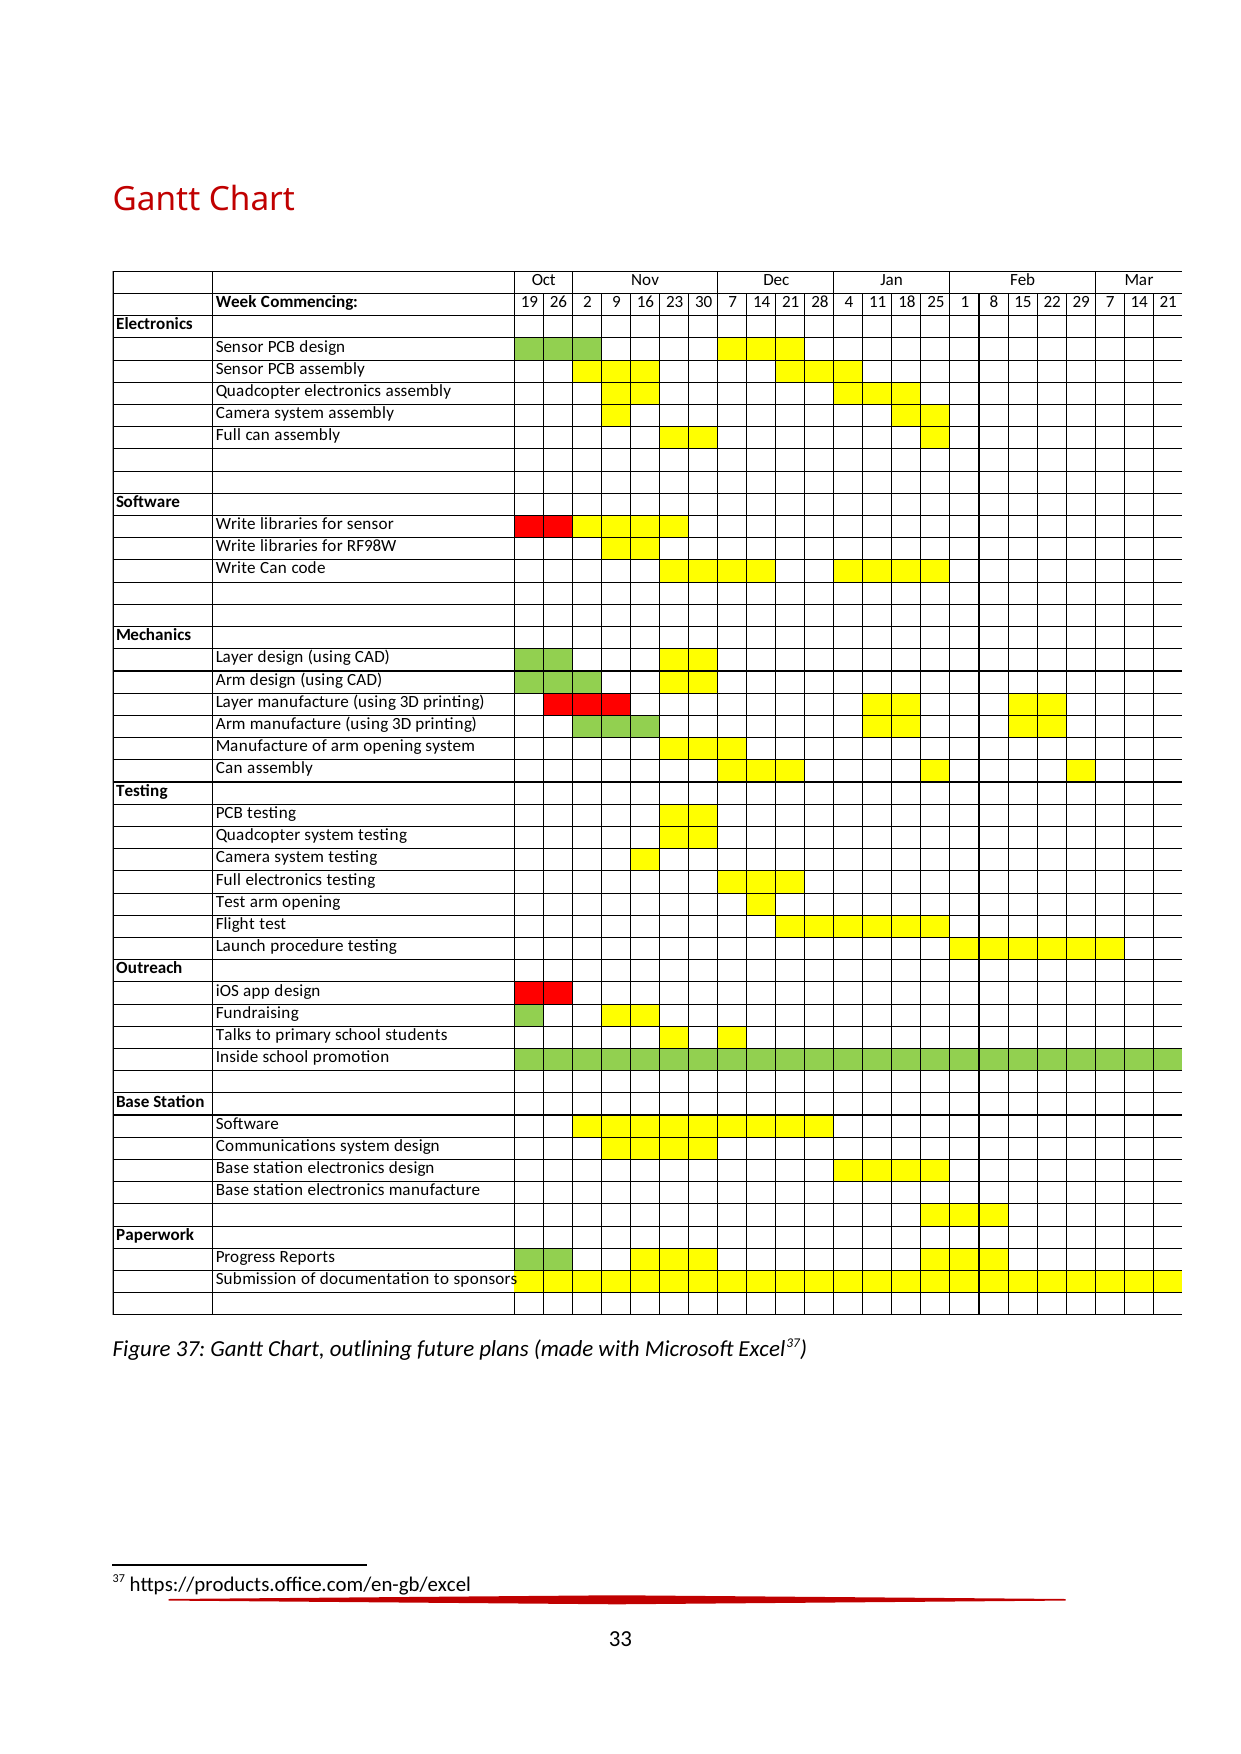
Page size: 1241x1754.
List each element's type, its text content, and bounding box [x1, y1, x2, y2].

text Figure 37: Gantt Chart, outlining future plans (made with Microsoft Excel) [112, 1334, 1128, 1362]
subtitle Gantt Chart [112, 175, 1128, 220]
